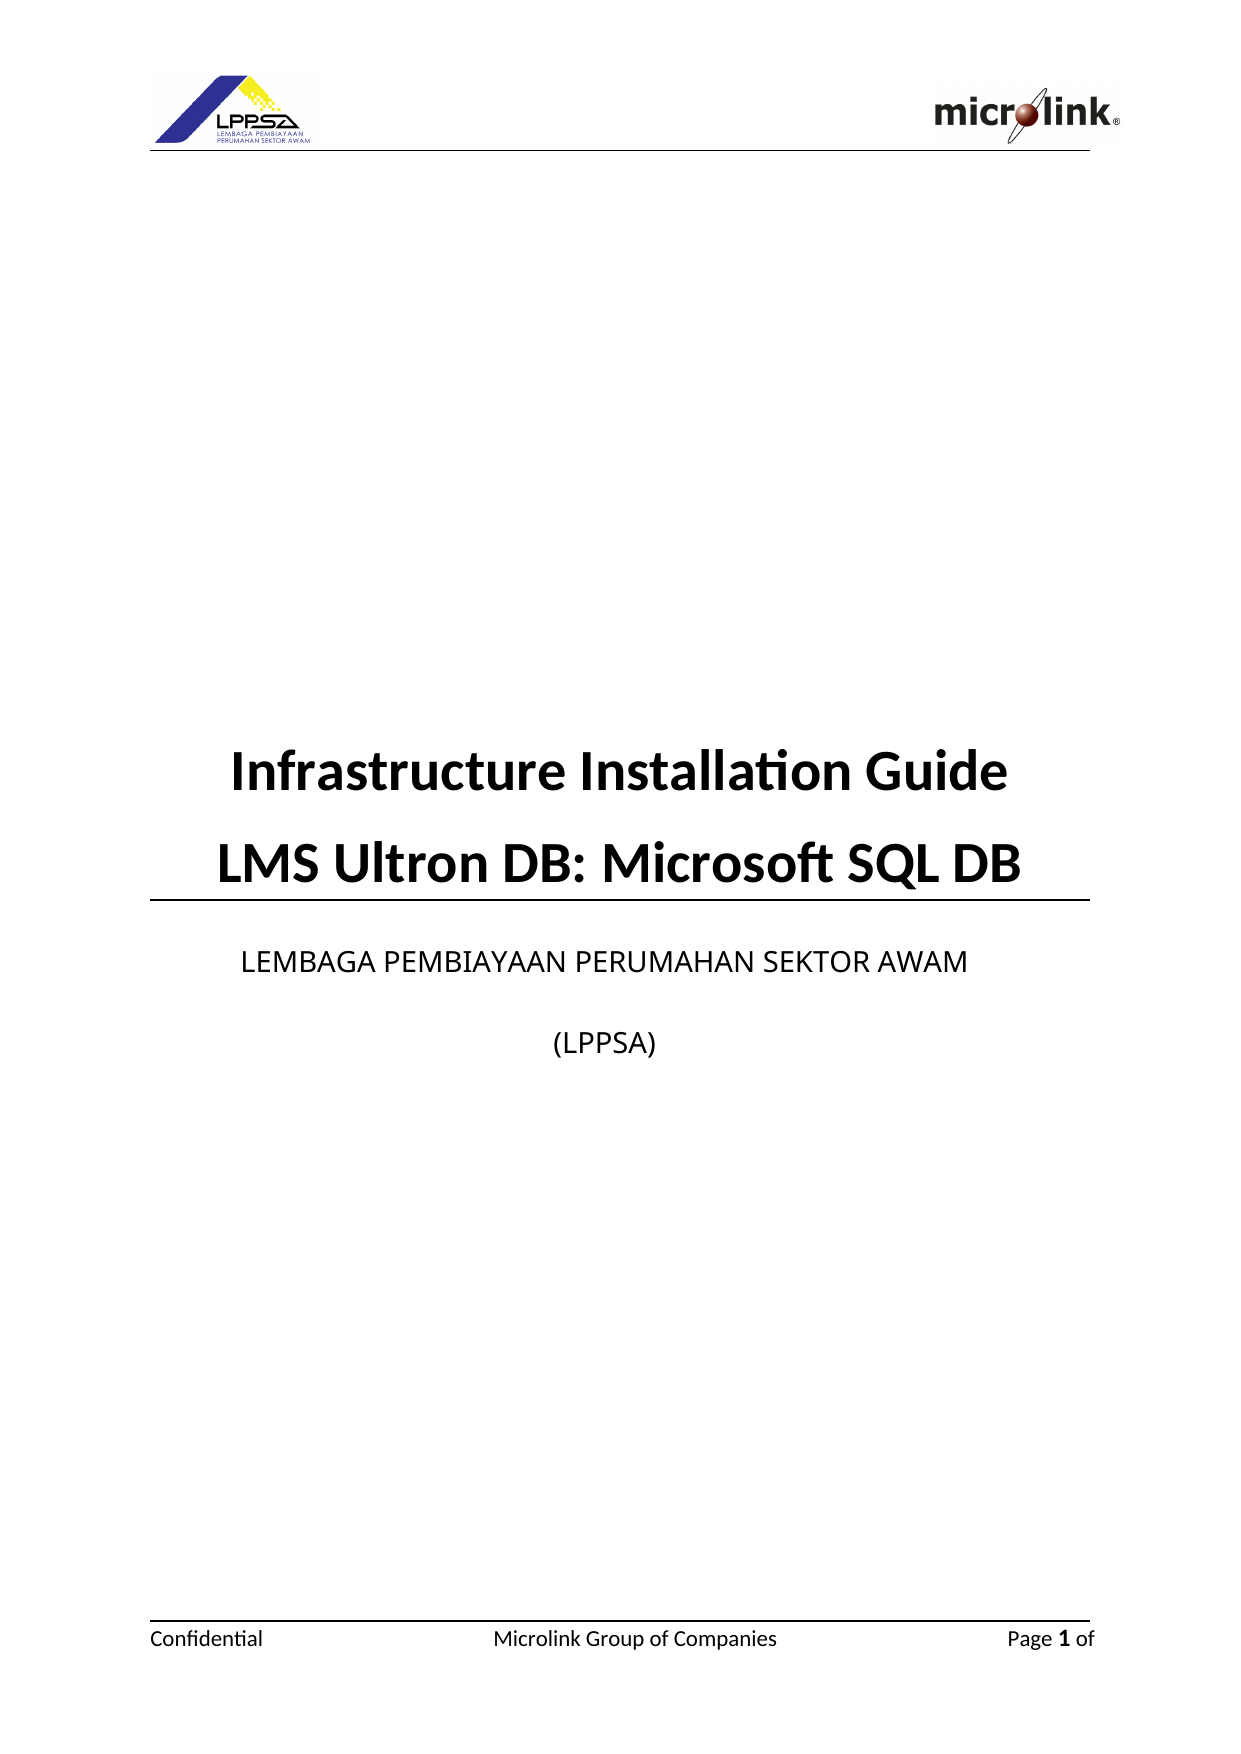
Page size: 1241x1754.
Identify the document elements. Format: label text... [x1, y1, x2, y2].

text Infrastructure Installation Guide [150, 734, 1090, 805]
picture [930, 81, 1125, 148]
table_header LEMBAGA PEMBIAYAAN PERUMAHAN SEKTOR AWAM (LPPSA) [150, 941, 1059, 1104]
picture [150, 73, 319, 148]
text LMS Ultron DB: Microsoft SQL DB [150, 826, 1090, 899]
